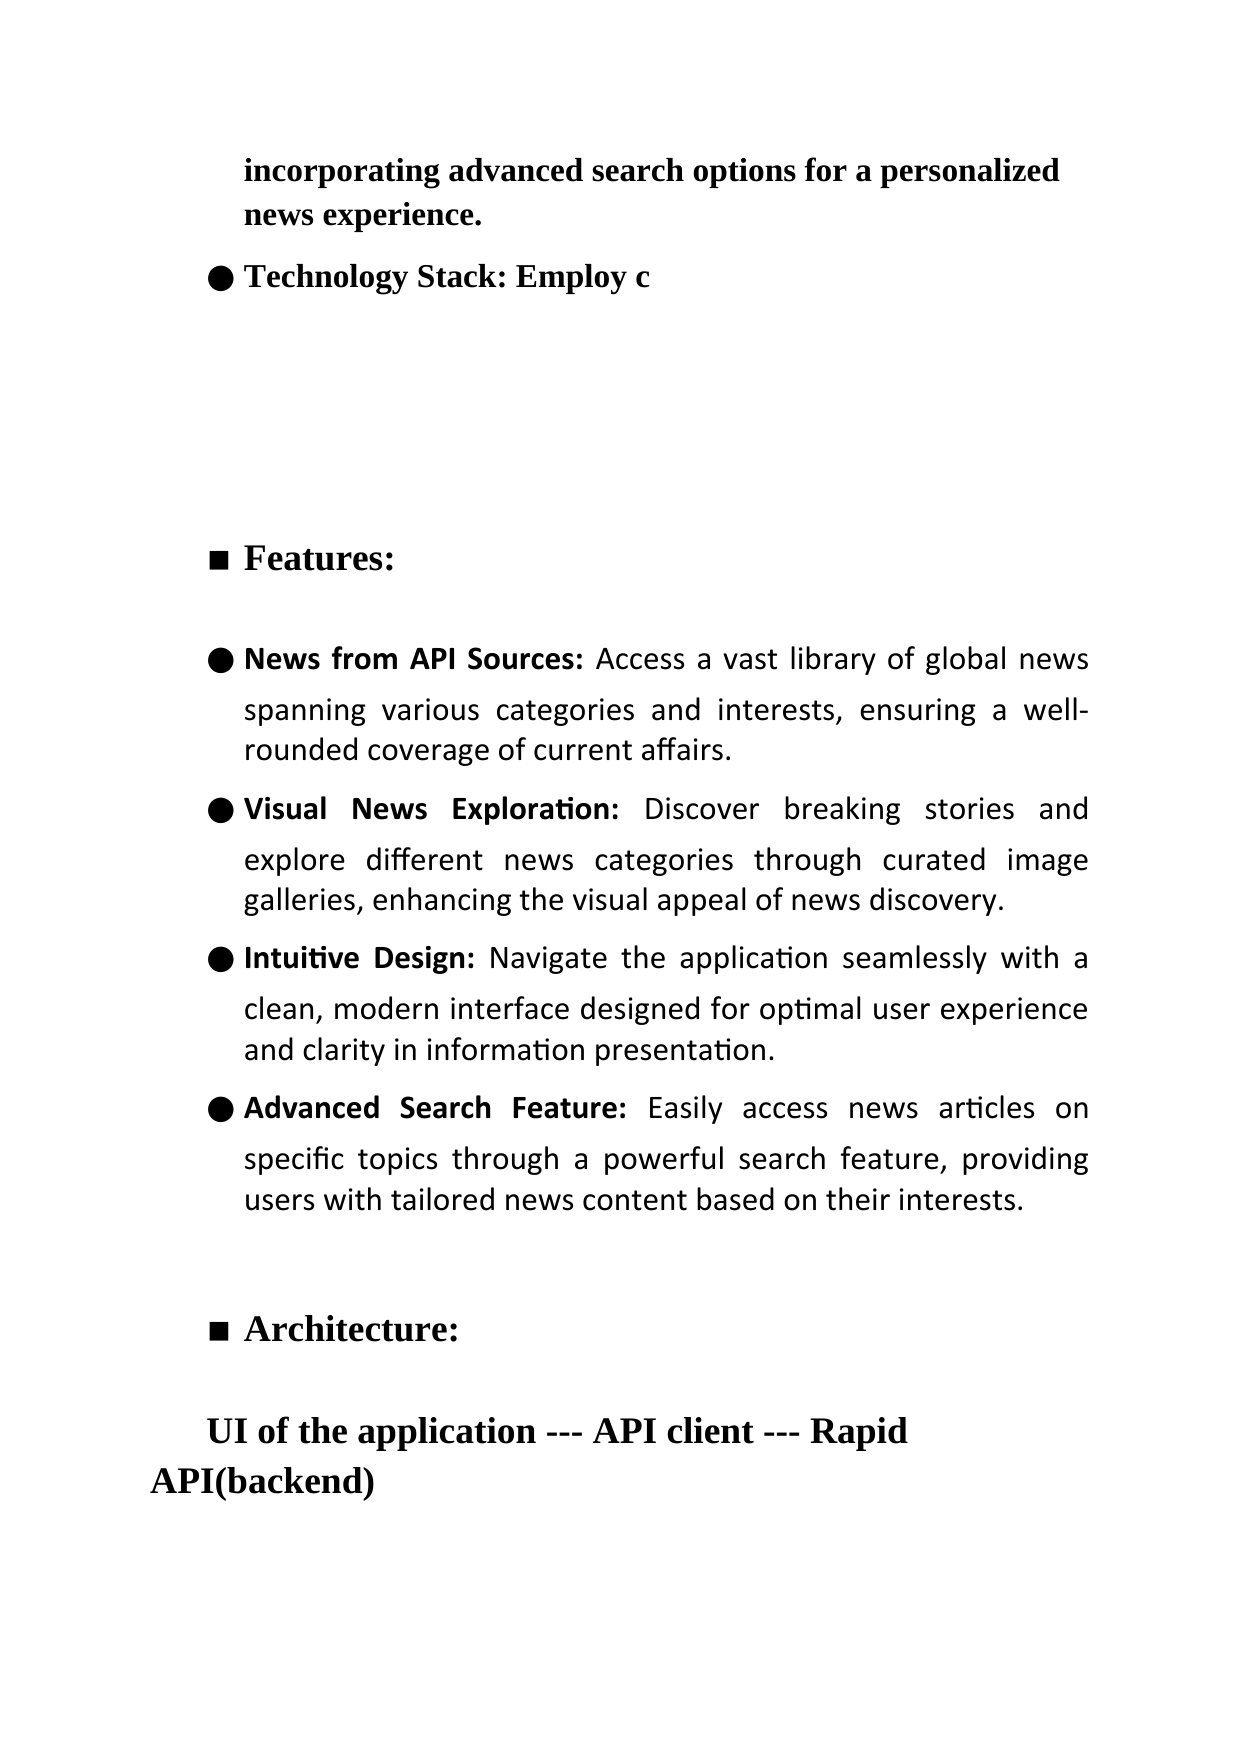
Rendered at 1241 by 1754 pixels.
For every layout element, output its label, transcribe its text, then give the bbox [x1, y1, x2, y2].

list Intuitive Design: Navigate the application seamlessly with a clean, modern interface designed for optimal user experience and clarity in information presentation. [206, 919, 1090, 1069]
list Visual News Exploration: Discover breaking stories and explore different news categories through curated image galleries, enhancing the visual appeal of news discovery. [206, 770, 1090, 919]
list Architecture: [206, 1285, 1090, 1362]
list Technology Stack: Employ c [206, 238, 1090, 306]
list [206, 150, 1090, 232]
list Features: [206, 515, 1090, 592]
list News from API Sources: Access a vast library of global news spanning various categories and interests, ensuring a well-rounded coverage of current affairs. [206, 620, 1090, 770]
list Advanced Search Feature: Easily access news articles on specific topics through a powerful search feature, providing users with tailored news content based on their interests. [206, 1069, 1090, 1219]
text UI of the application --- API client --- Rapid API(backend) [150, 1409, 1090, 1501]
